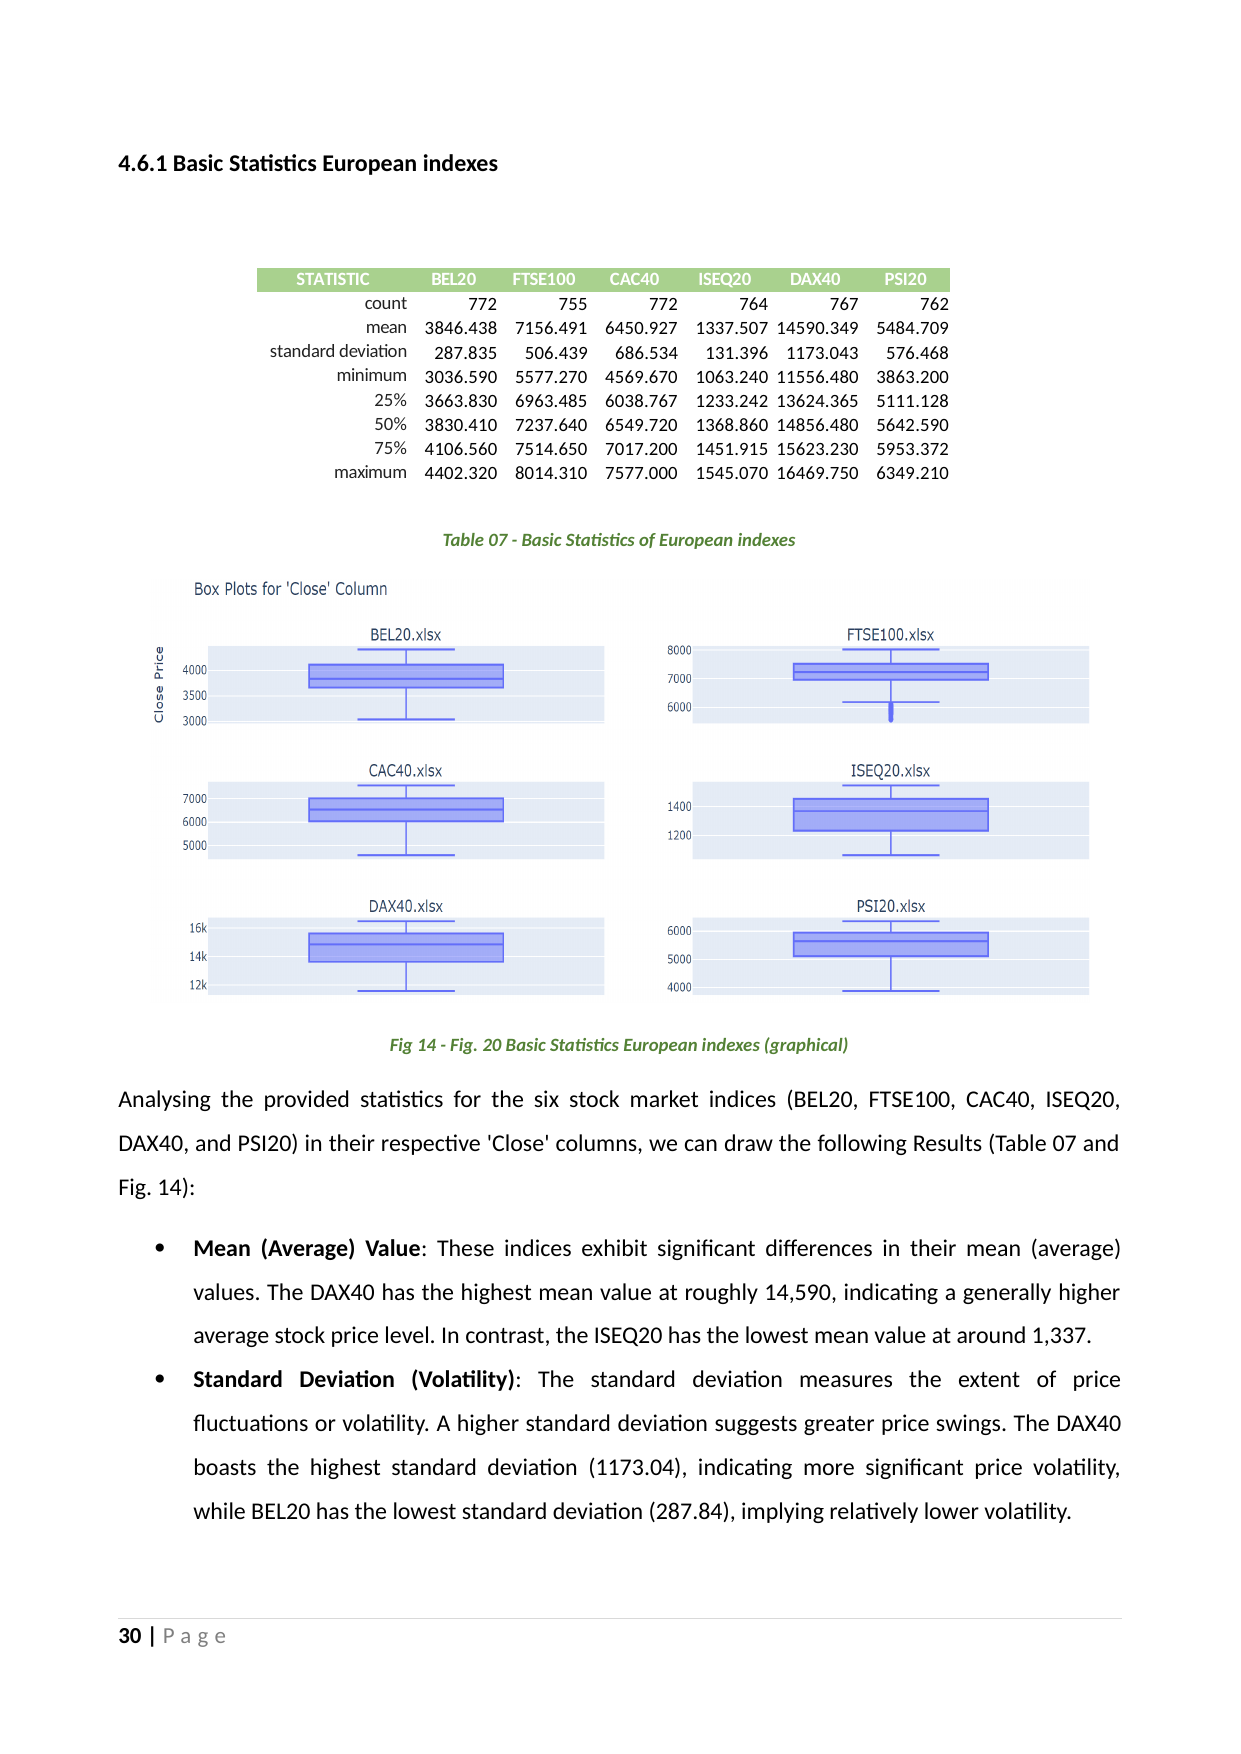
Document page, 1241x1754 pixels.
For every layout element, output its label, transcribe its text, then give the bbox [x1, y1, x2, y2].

picture [150, 579, 1091, 1003]
list Mean (Average) Value: These indices exhibit significant differences in their mean (average) values. The DAX40 has the highest mean value at roughly 14,590, indicating a generally higher average stock price level. In contrast, the ISEQ20 has the lowest mean value at around 1,337. [156, 1233, 1122, 1350]
text Fig 14 - Fig. 20 Basic Statistics European indexes (graphical) [118, 1033, 1122, 1056]
text 4.6.1 Basic Statistics European indexes [118, 148, 1122, 177]
text Analysing the provided statistics for the six stock market indices (BEL20, FTSE100, CAC40, ISEQ20, DAX40, and PSI20) in their respective 'Close' columns, we can draw the following Results (Table 07 and Fig. 14): [118, 1084, 1122, 1201]
list Standard Deviation (Volatility): The standard deviation measures the extent of price fluctuations or volatility. A higher standard deviation suggests greater price swings. The DAX40 boasts the highest standard deviation (1173.04), indicating more significant price volatility, while BEL20 has the lowest standard deviation (287.84), implying relatively lower volatility. [156, 1364, 1122, 1525]
text Table 07 - Basic Statistics of European indexes [118, 528, 1122, 551]
